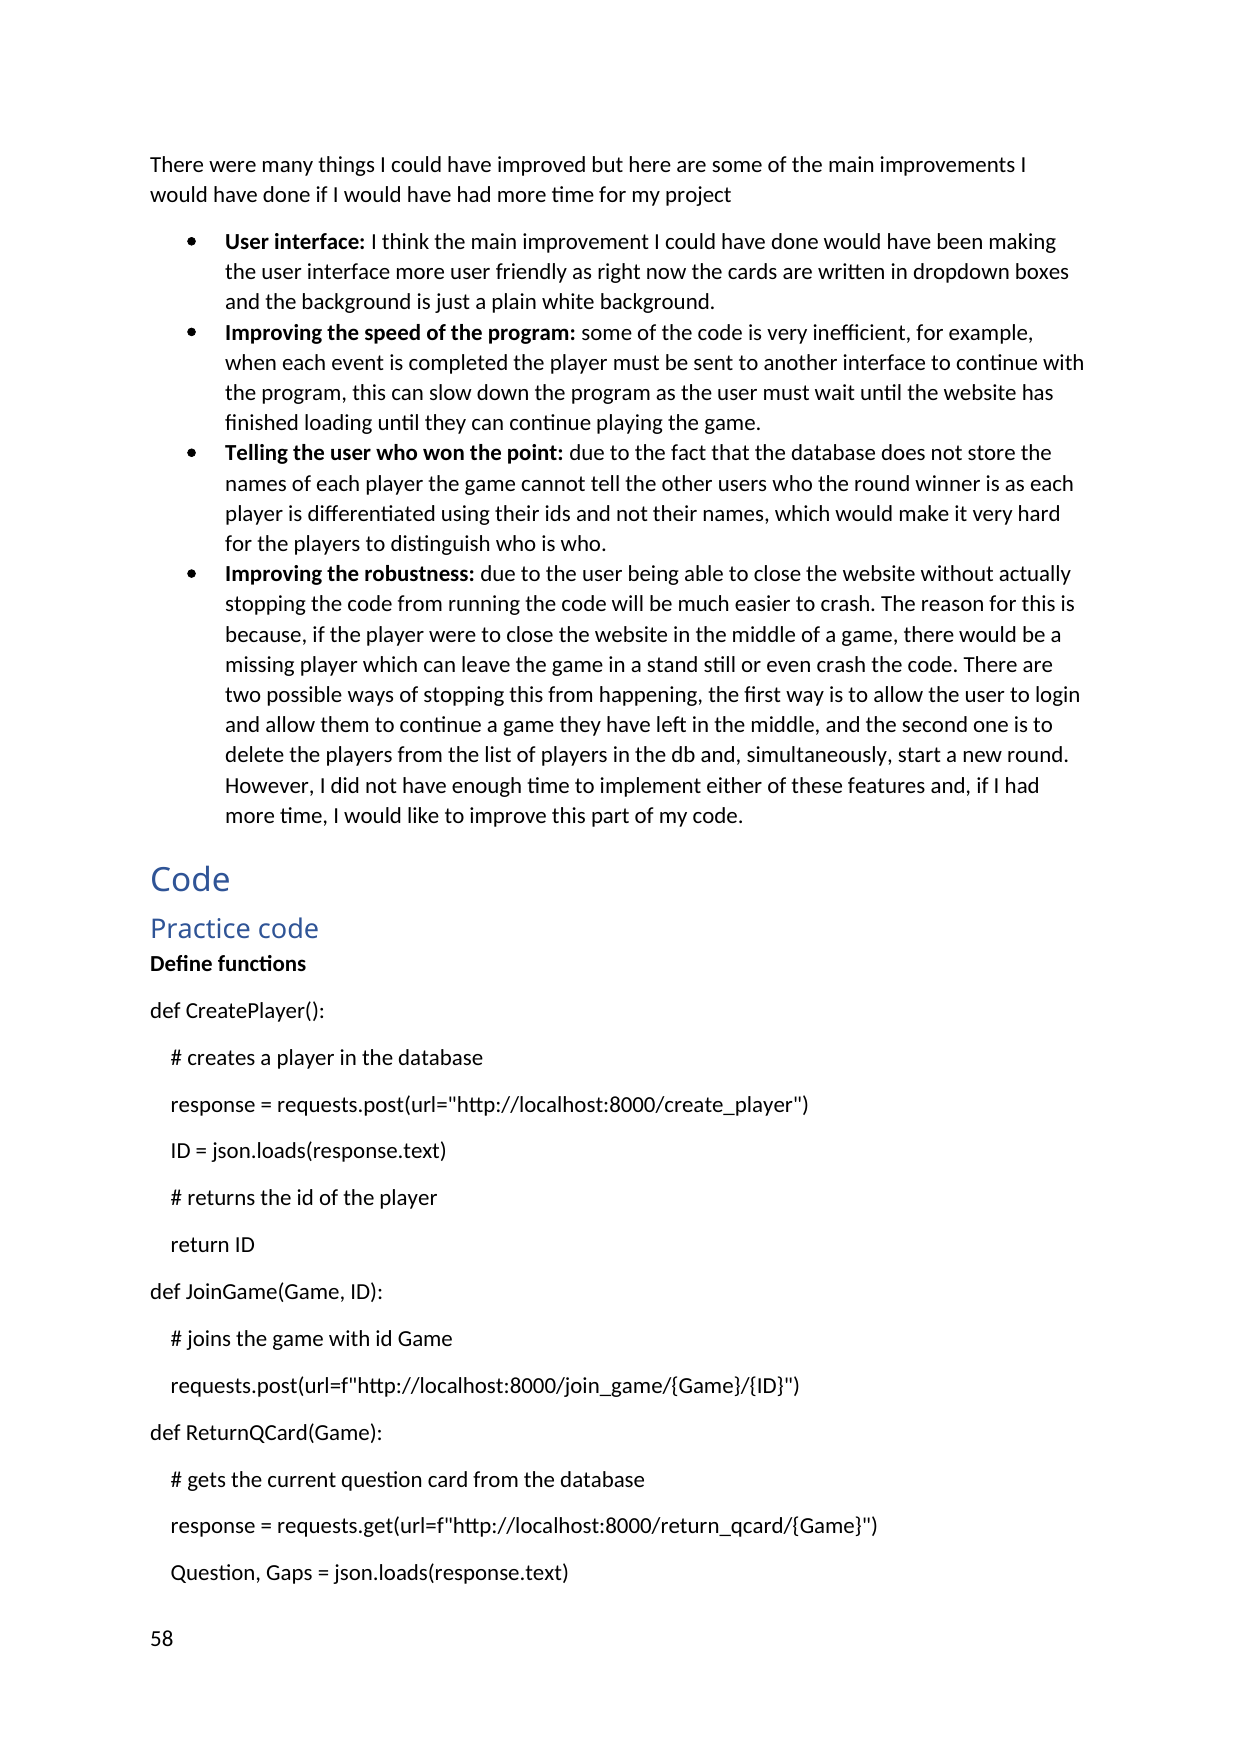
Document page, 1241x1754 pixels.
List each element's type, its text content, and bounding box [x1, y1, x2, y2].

list Telling the user who won the point: due to the fact that the database does not store the names of each player the game cannot tell the other users who the round winner is as each player is differentiated using their ids and not their names, which would make it very hard for the players to distinguish who is who. [187, 438, 1090, 557]
list Improving the speed of the program: some of the code is very inefficient, for example, when each event is completed the player must be sent to another interface to continue with the program, this can slow down the program as the user must wait until the website has finished loading until they can continue playing the game. [187, 318, 1090, 436]
text def JoinGame(Game, ID): [150, 1277, 1090, 1305]
subtitle Code [150, 856, 1090, 902]
list Improving the robustness: due to the user being able to close the website without actually stopping the code from running the code will be much easier to crash. The reason for this is because, if the player were to close the website in the middle of a game, there would be a missing player which can leave the game in a stand still or even crash the code. There are two possible ways of stopping this from happening, the first way is to allow the user to login and allow them to continue a game they have left in the middle, and the second one is to delete the players from the list of players in the db and, simultaneously, start a new round. However, I did not have enough time to implement either of these features and, if I had more time, I would like to improve this part of my code. [187, 559, 1090, 829]
text Define functions [150, 949, 1090, 977]
text # gets the current question card from the database [150, 1465, 1090, 1493]
subtitle Practice code [150, 909, 1090, 946]
text ID = json.loads(response.text) [150, 1137, 1090, 1165]
text # creates a player in the database [150, 1043, 1090, 1071]
text requests.post(url=f"http://localhost:8000/join_game/{Game}/{ID}") [150, 1371, 1090, 1399]
text There were many things I could have improved but here are some of the main improvements I would have done if I would have had more time for my project [150, 150, 1090, 208]
text def CreatePlayer(): [150, 996, 1090, 1024]
list User interface: I think the main improvement I could have done would have been making the user interface more user friendly as right now the cards are written in dropdown boxes and the background is just a plain white background. [187, 227, 1090, 316]
text Question, Gaps = json.loads(response.text) [150, 1558, 1090, 1587]
text # returns the id of the player [150, 1183, 1090, 1212]
text return ID [150, 1230, 1090, 1258]
text response = requests.get(url=f"http://localhost:8000/return_qcard/{Game}") [150, 1512, 1090, 1540]
text def ReturnQCard(Game): [150, 1418, 1090, 1446]
text response = requests.post(url="http://localhost:8000/create_player") [150, 1090, 1090, 1118]
text # joins the game with id Game [150, 1324, 1090, 1352]
